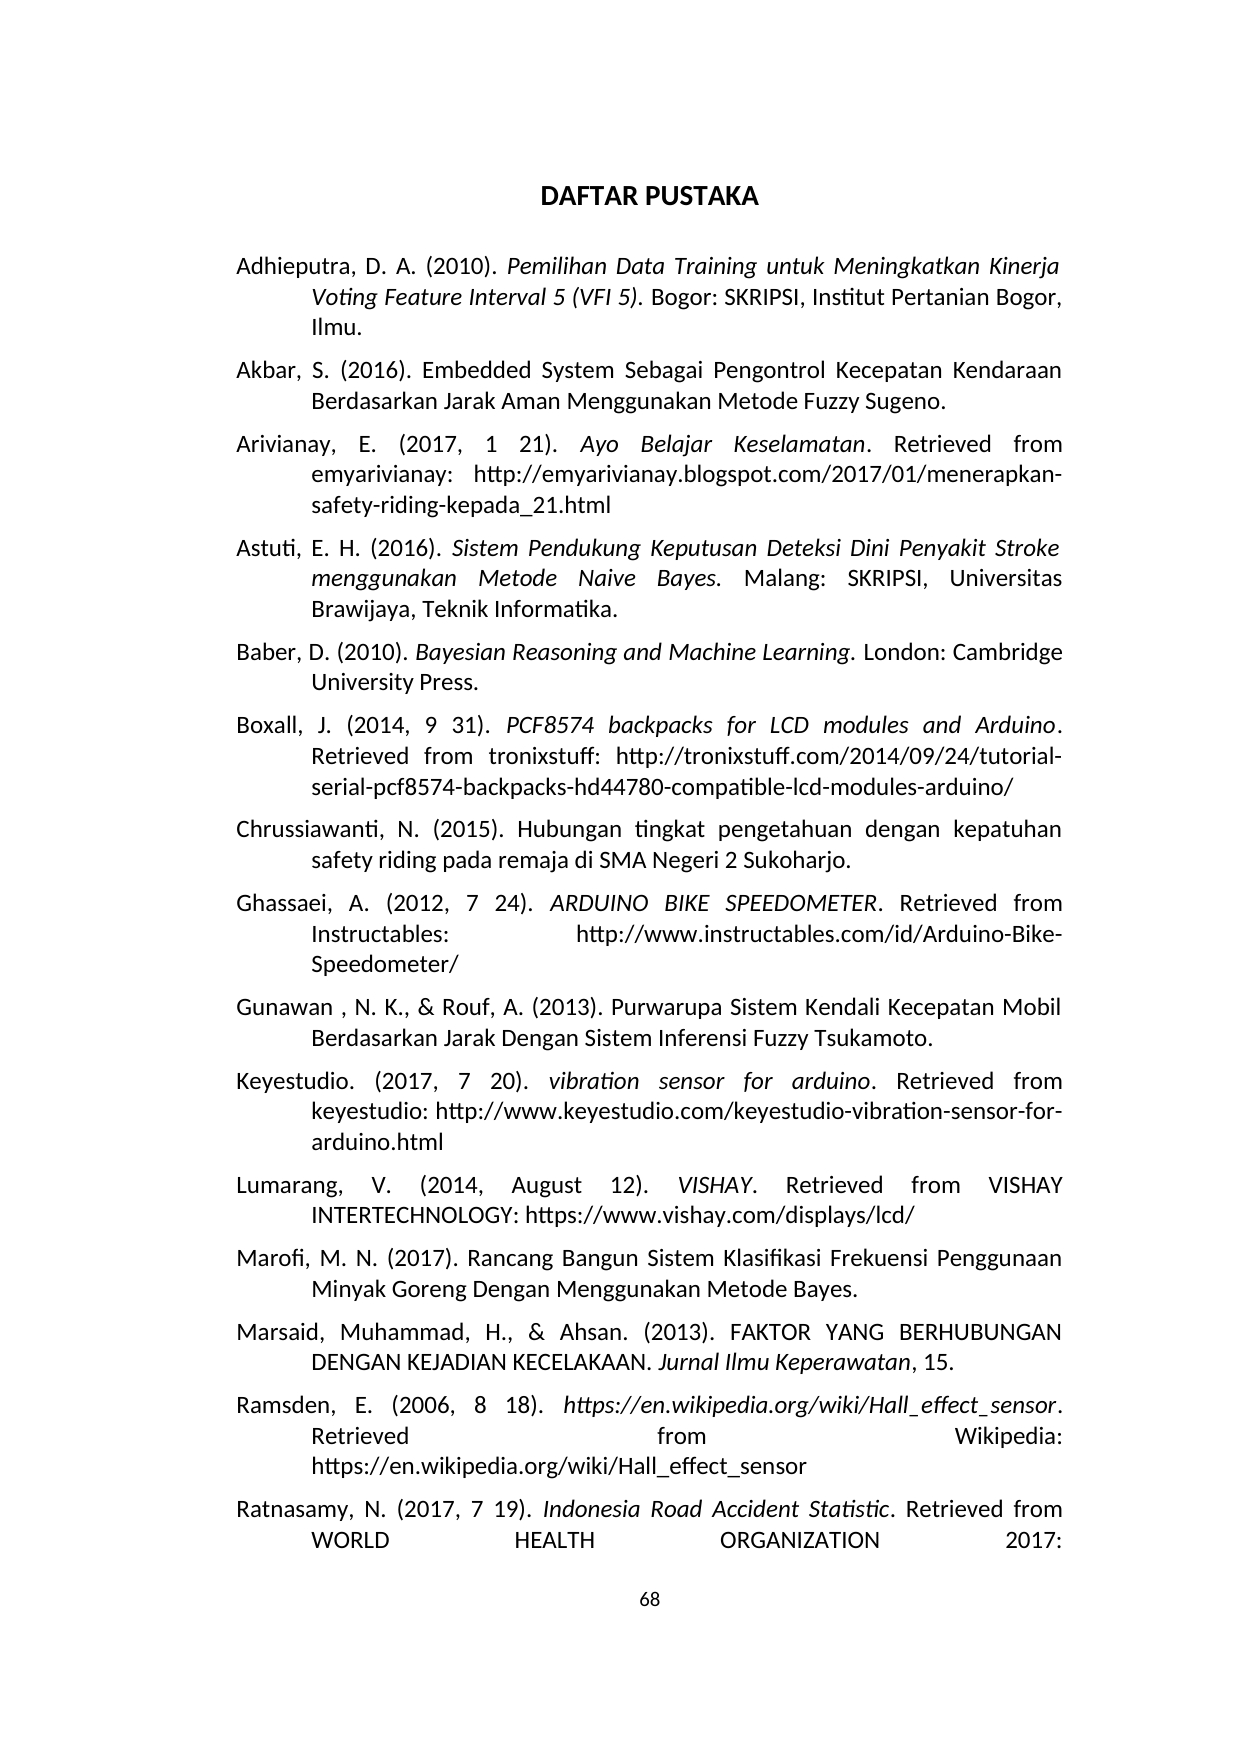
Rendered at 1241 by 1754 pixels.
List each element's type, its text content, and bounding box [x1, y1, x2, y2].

text Boxall, J. (2014, 9 31). PCF8574 backpacks for LCD modules and Arduino. Retrieved from tronixstuff: http://tronixstuff.com/2014/09/24/tutorial-serial-pcf8574-backpacks-hd44780-compatible-lcd-modules-arduino/ [236, 709, 1063, 801]
text Chrussiawanti, N. (2015). Hubungan tingkat pengetahuan dengan kepatuhan safety riding pada remaja di SMA Negeri 2 Sukoharjo. [236, 814, 1063, 875]
text Astuti, E. H. (2016). Sistem Pendukung Keputusan Deteksi Dini Penyakit Stroke menggunakan Metode Naive Bayes. Malang: SKRIPSI, Universitas Brawijaya, Teknik Informatika. [236, 532, 1063, 623]
subtitle DAFTAR PUSTAKA [236, 177, 1063, 213]
text Baber, D. (2010). Bayesian Reasoning and Machine Learning. London: Cambridge University Press. [236, 636, 1063, 697]
text Marsaid, Muhammad, H., & Ahsan. (2013). FAKTOR YANG BERHUBUNGAN DENGAN KEJADIAN KECELAKAAN. Jurnal Ilmu Keperawatan, 15. [236, 1316, 1063, 1377]
text Gunawan , N. K., & Rouf, A. (2013). Purwarupa Sistem Kendali Kecepatan Mobil Berdasarkan Jarak Dengan Sistem Inferensi Fuzzy Tsukamoto. [236, 991, 1063, 1052]
text Marofi, M. N. (2017). Rancang Bangun Sistem Klasifikasi Frekuensi Penggunaan Minyak Goreng Dengan Menggunakan Metode Bayes. [236, 1242, 1063, 1303]
text Adhieputra, D. A. (2010). Pemilihan Data Training untuk Meningkatkan Kinerja Voting Feature Interval 5 (VFI 5). Bogor: SKRIPSI, Institut Pertanian Bogor, Ilmu. [236, 250, 1063, 342]
text Ghassaei, A. (2012, 7 24). ARDUINO BIKE SPEEDOMETER. Retrieved from Instructables: http://www.instructables.com/id/Arduino-Bike-Speedometer/ [236, 887, 1063, 979]
text Arivianay, E. (2017, 1 21). Ayo Belajar Keselamatan. Retrieved from emyarivianay: http://emyarivianay.blogspot.com/2017/01/menerapkan-safety-riding-kepada_21.html [236, 428, 1063, 519]
text Akbar, S. (2016). Embedded System Sebagai Pengontrol Kecepatan Kendaraan Berdasarkan Jarak Aman Menggunakan Metode Fuzzy Sugeno. [236, 354, 1063, 415]
text Keyestudio. (2017, 7 20). vibration sensor for arduino. Retrieved from keyestudio: http://www.keyestudio.com/keyestudio-vibration-sensor-for-arduino.html [236, 1065, 1063, 1156]
text Lumarang, V. (2014, August 12). VISHAY. Retrieved from VISHAY INTERTECHNOLOGY: https://www.vishay.com/displays/lcd/ [236, 1169, 1063, 1230]
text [236, 1493, 1063, 1554]
text Ramsden, E. (2006, 8 18). https://en.wikipedia.org/wiki/Hall_effect_sensor. Retrieved from Wikipedia: https://en.wikipedia.org/wiki/Hall_effect_sensor [236, 1389, 1063, 1481]
